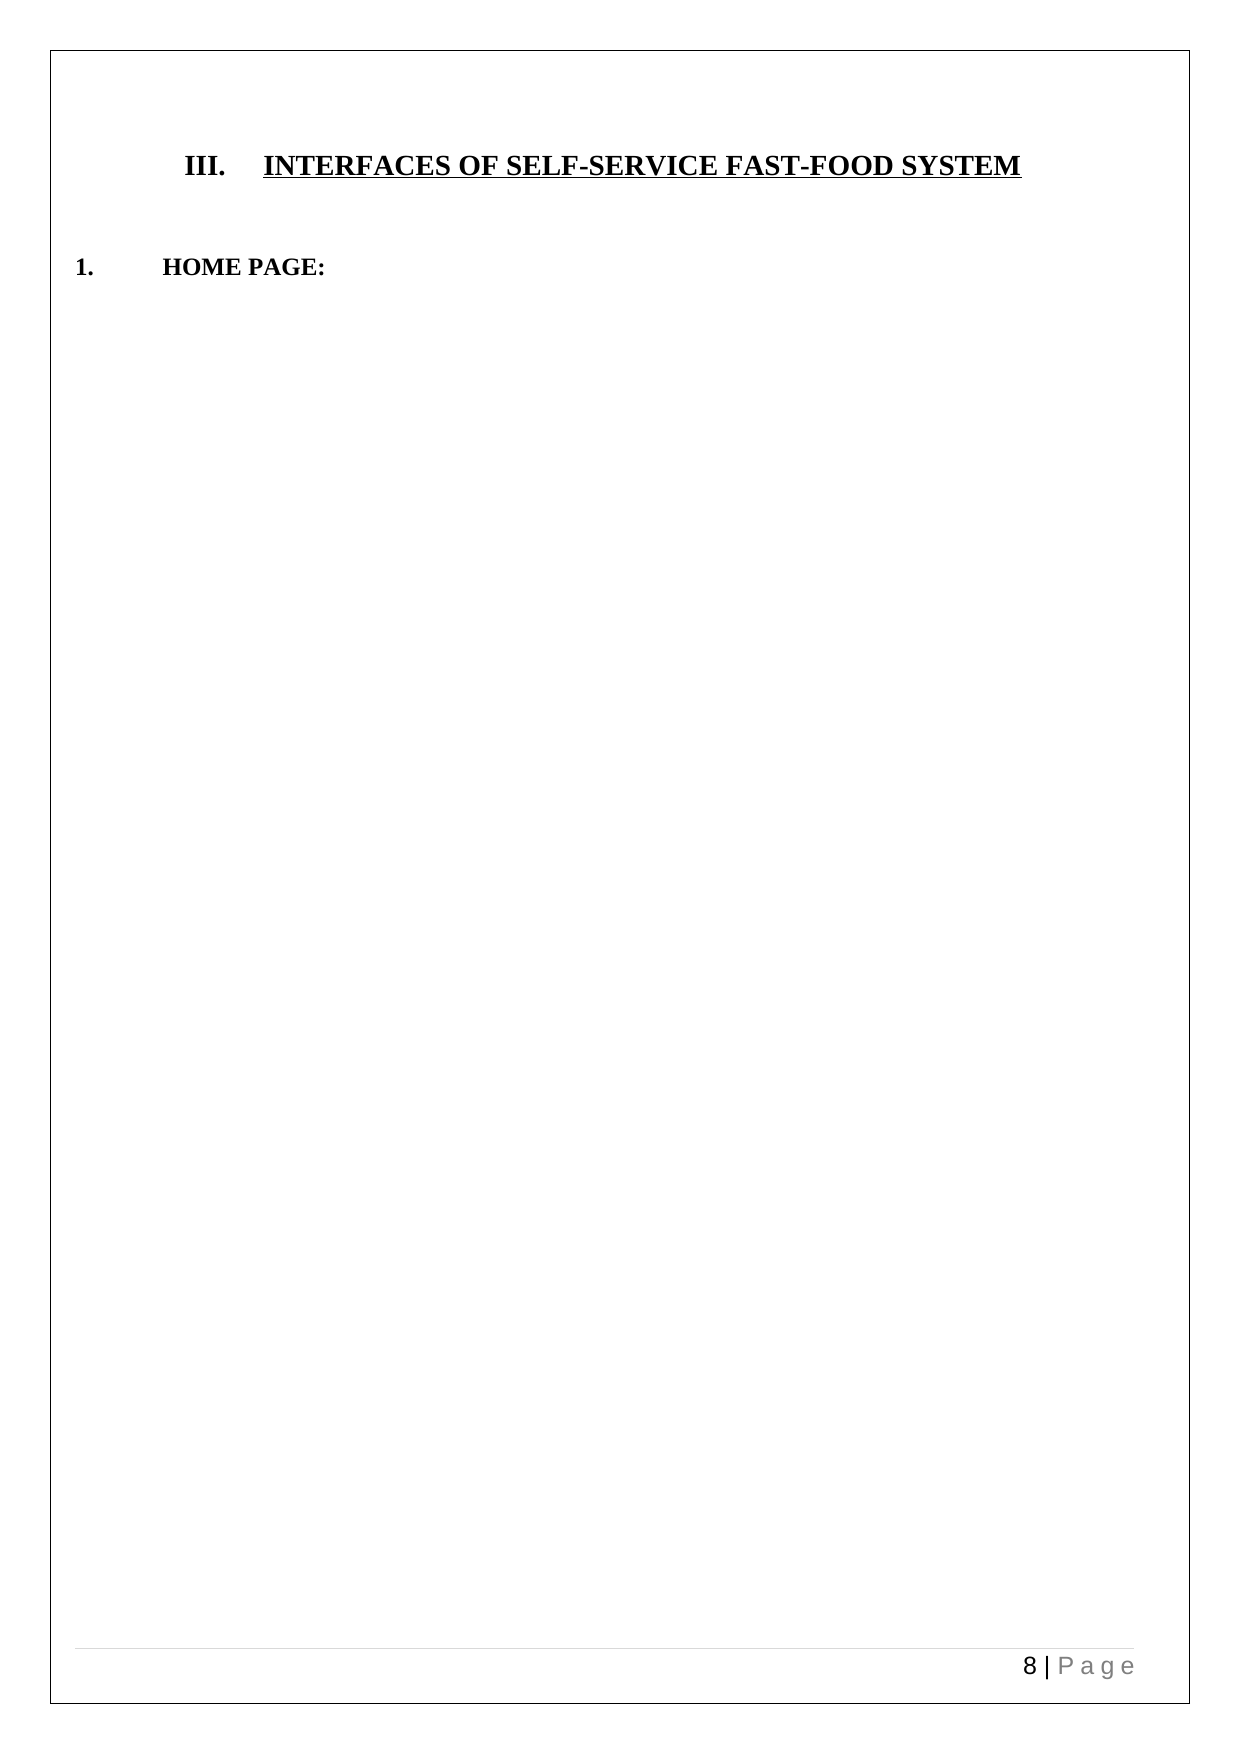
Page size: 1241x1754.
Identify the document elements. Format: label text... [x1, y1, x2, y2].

subtitle HOME PAGE: [75, 252, 1134, 281]
subtitle INTERFACES OF SELF-SERVICE FAST-FOOD SYSTEM [112, 148, 1134, 181]
